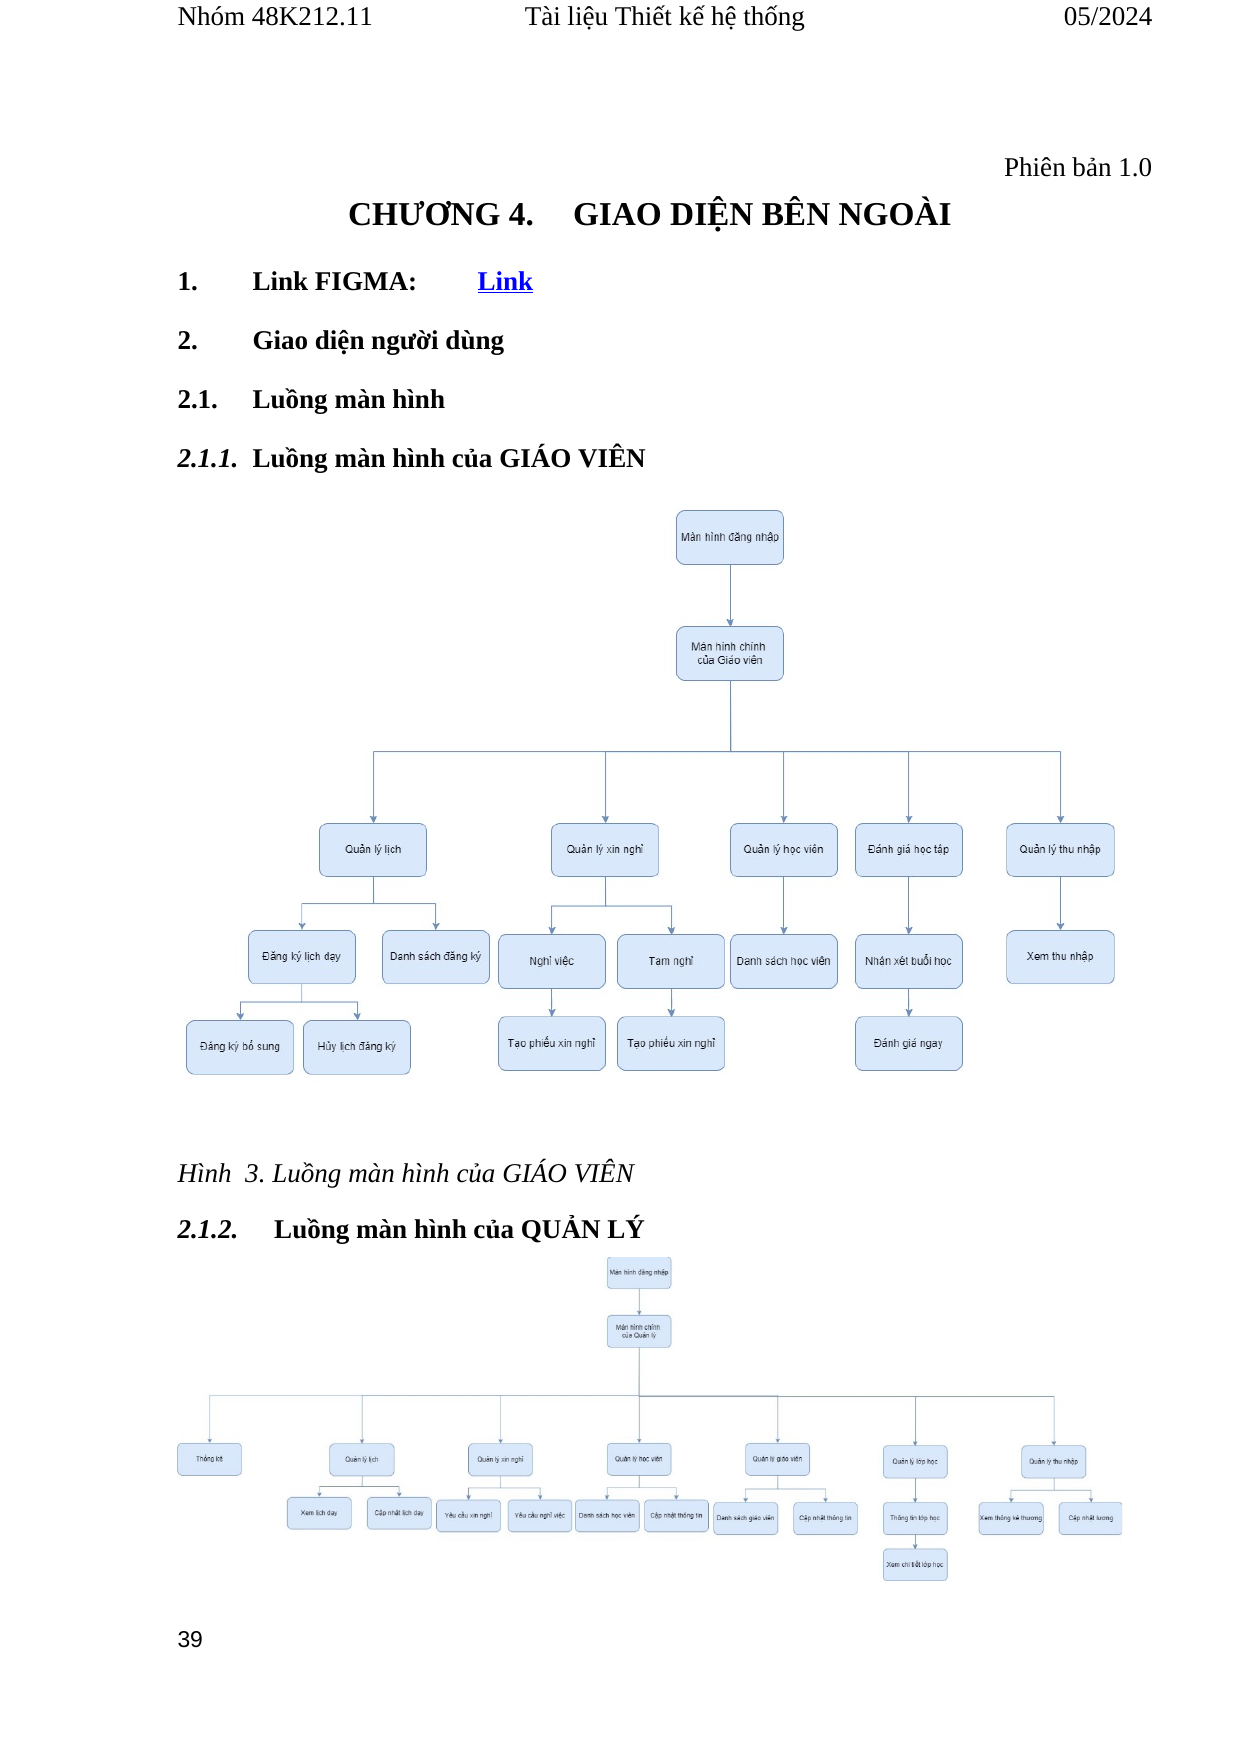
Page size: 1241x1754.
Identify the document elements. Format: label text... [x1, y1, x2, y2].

subtitle Luồng màn hình [177, 383, 1122, 414]
subtitle Giao diện người dùng [177, 324, 1122, 355]
picture [177, 1257, 1123, 1581]
subtitle Link FIGMA: Link [177, 264, 1122, 296]
picture [177, 501, 1123, 1083]
subtitle Luồng màn hình của GIÁO VIÊN [177, 442, 1122, 473]
subtitle Luồng màn hình của QUẢN LÝ [177, 1213, 1122, 1244]
subtitle GIAO DIỆN BÊN NGOÀI [177, 194, 1122, 233]
